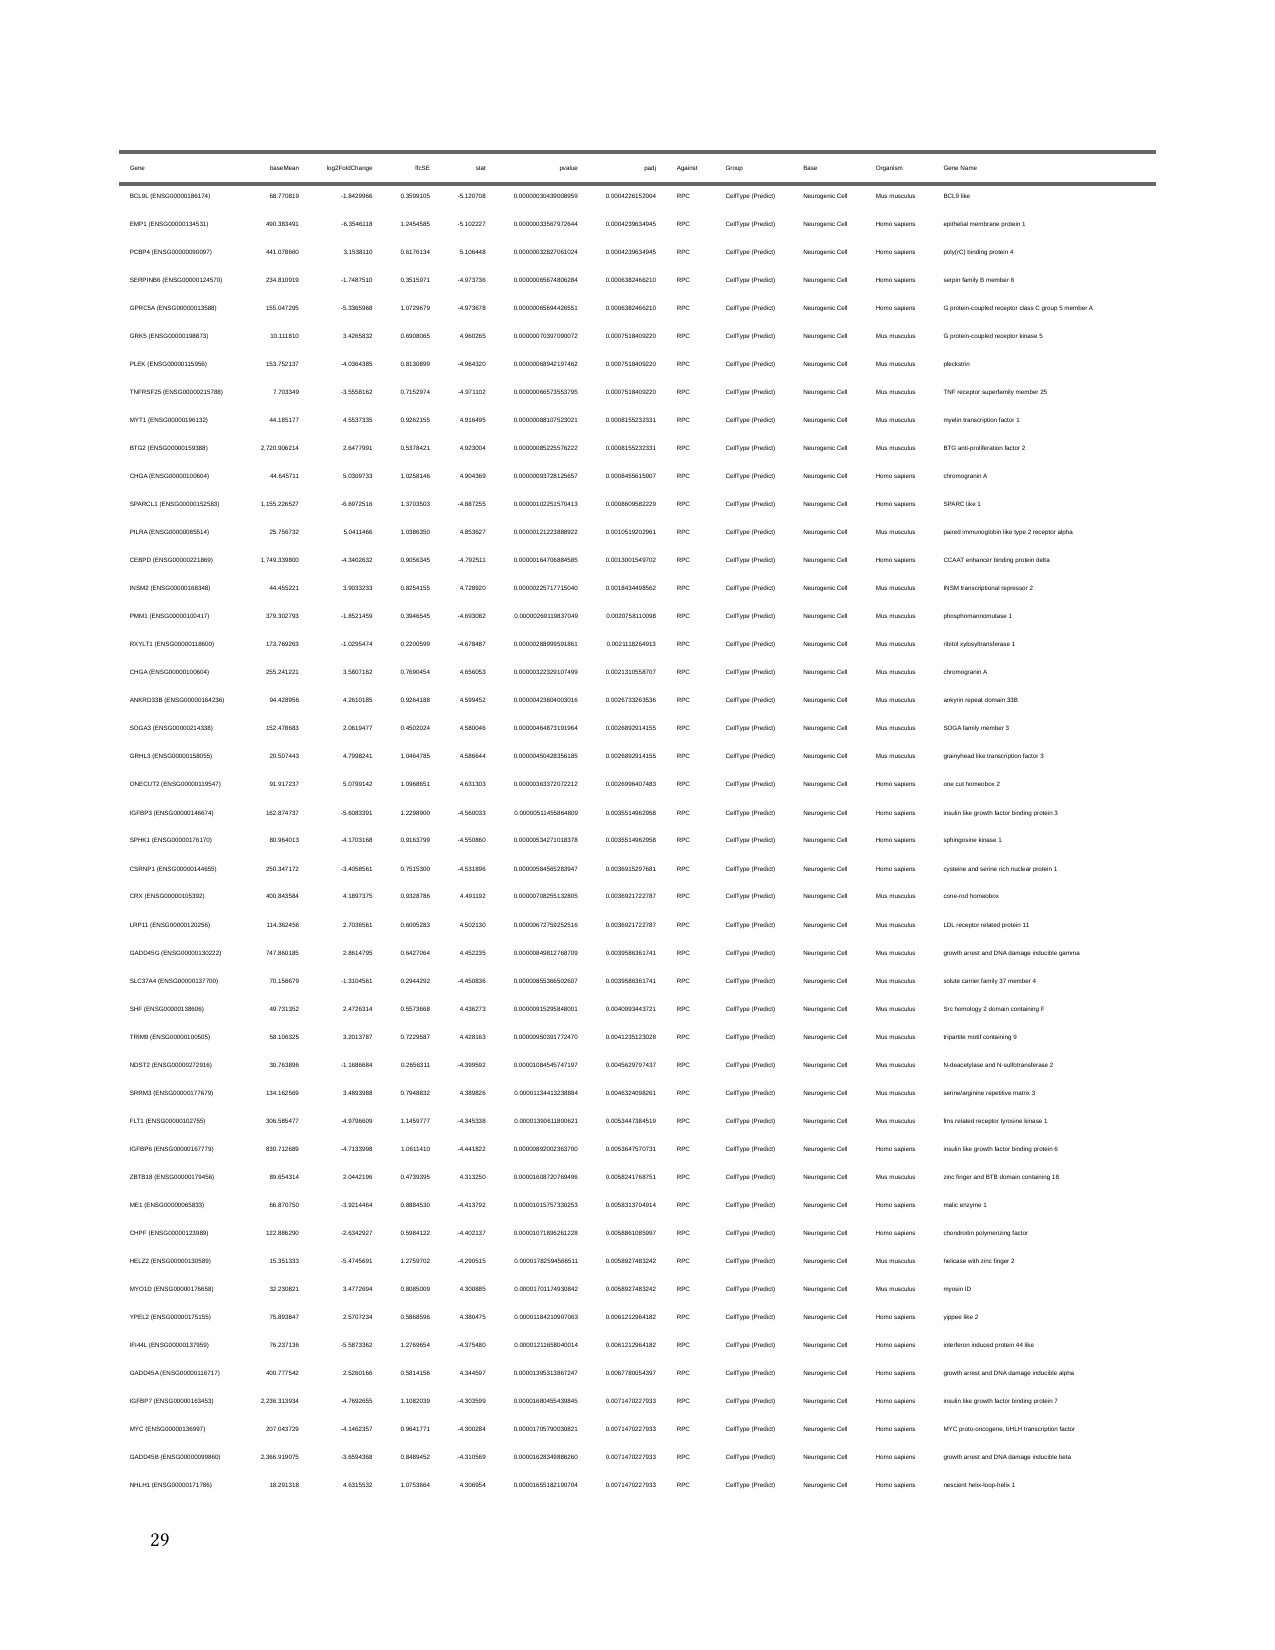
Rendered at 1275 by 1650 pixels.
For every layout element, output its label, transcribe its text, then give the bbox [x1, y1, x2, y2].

table_cell 0.00000030439008959 [496, 186, 588, 210]
table_cell 0.9262155 [383, 406, 440, 434]
table_cell 0.00000849812768709 [496, 939, 588, 967]
table_cell 747.860185 [243, 939, 309, 967]
table_cell 3.5807162 [309, 659, 383, 687]
table_cell CellType (Predict) [715, 911, 793, 939]
table_cell 0.7152974 [383, 378, 440, 406]
table_cell 0.0026733263536 [588, 687, 666, 714]
table_cell Homo sapiens [865, 771, 933, 799]
table_cell RPC [666, 1387, 715, 1415]
table_cell RPC [666, 490, 715, 518]
table_cell chondroitin polymerizing factor [933, 1219, 1156, 1247]
table_cell RPC [666, 1163, 715, 1191]
table_cell tripartite motif containing 9 [933, 1023, 1156, 1051]
table_cell Neurogenic Cell [793, 490, 865, 518]
table_cell 0.00000584565283947 [496, 855, 588, 883]
table_cell Homo sapiens [865, 1219, 933, 1247]
table_cell 4.5537335 [309, 406, 383, 434]
table_cell 10.111810 [243, 322, 309, 350]
table_cell CellType (Predict) [715, 1023, 793, 1051]
table_cell 0.5378421 [383, 434, 440, 462]
table_cell -1.8429966 [309, 186, 383, 210]
table_cell 4.656053 [440, 659, 496, 687]
table_cell CellType (Predict) [715, 1359, 793, 1387]
table_cell GADD45G (ENSG00000130222) [119, 939, 243, 967]
table_cell MYC proto-oncogene, bHLH transcription factor [933, 1415, 1156, 1443]
table_cell CellType (Predict) [715, 294, 793, 322]
table_cell 0.0010519202961 [588, 519, 666, 546]
table_cell 4.306954 [440, 1471, 496, 1499]
table_cell 0.00000032827061024 [496, 238, 588, 266]
table_cell 1.0729679 [383, 294, 440, 322]
table_cell 4.428163 [440, 1023, 496, 1051]
table_cell 0.5984122 [383, 1219, 440, 1247]
table_cell -4.964320 [440, 350, 496, 378]
table_cell 0.00000033567972644 [496, 210, 588, 238]
table_cell INSM transcriptional repressor 2 [933, 575, 1156, 602]
table_cell Mus musculus [865, 659, 933, 687]
table_cell 0.0026996407483 [588, 771, 666, 799]
table_cell 1.1459777 [383, 1107, 440, 1135]
table_cell 4.380475 [440, 1303, 496, 1331]
table_cell 0.6176134 [383, 238, 440, 266]
table_cell CellType (Predict) [715, 266, 793, 294]
table_cell 20.507443 [243, 743, 309, 771]
table_cell Neurogenic Cell [793, 883, 865, 911]
table_cell 0.00000065674806284 [496, 266, 588, 294]
table_cell 0.3515971 [383, 266, 440, 294]
table_cell 0.2944292 [383, 967, 440, 995]
table_cell 0.6908065 [383, 322, 440, 350]
table_cell Mus musculus [865, 995, 933, 1023]
table_cell grainyhead like transcription factor 3 [933, 743, 1156, 771]
table_cell 0.00000464873191964 [496, 715, 588, 743]
table_cell Neurogenic Cell [793, 1023, 865, 1051]
table_cell solute carrier family 37 member 4 [933, 967, 1156, 995]
table_cell 0.5868596 [383, 1303, 440, 1331]
table_cell Homo sapiens [865, 238, 933, 266]
table_cell 1,749.339800 [243, 546, 309, 574]
table_cell Neurogenic Cell [793, 350, 865, 378]
table_cell -4.413792 [440, 1191, 496, 1219]
table_cell RPC [666, 911, 715, 939]
table_cell 0.00000068942197462 [496, 350, 588, 378]
table_cell 4.491192 [440, 883, 496, 911]
table_cell Homo sapiens [865, 1359, 933, 1387]
table_cell ONECUT2 (ENSG00000119547) [119, 771, 243, 799]
table_cell 15.351333 [243, 1247, 309, 1275]
table_cell 0.0053647570731 [588, 1135, 666, 1163]
table_header stat [440, 154, 496, 182]
table_cell RPC [666, 1359, 715, 1387]
table_cell -1.7487510 [309, 266, 383, 294]
table_cell 2.8614795 [309, 939, 383, 967]
table_cell Mus musculus [865, 1163, 933, 1191]
table_cell 0.00001071896261228 [496, 1219, 588, 1247]
table_cell 0.00001608720769496 [496, 1163, 588, 1191]
table_cell CellType (Predict) [715, 631, 793, 658]
table_cell -5.5873362 [309, 1331, 383, 1359]
table_cell 0.00001701174930842 [496, 1275, 588, 1303]
table_cell RPC [666, 1051, 715, 1079]
table_cell 0.0004226152004 [588, 186, 666, 210]
table_cell RPC [666, 406, 715, 434]
table_cell CellType (Predict) [715, 855, 793, 883]
table_cell Neurogenic Cell [793, 1471, 865, 1499]
table_cell CellType (Predict) [715, 687, 793, 714]
table_cell 25.756732 [243, 519, 309, 546]
table_cell TNFRSF25 (ENSG00000215788) [119, 378, 243, 406]
table_cell Homo sapiens [865, 1303, 933, 1331]
table_cell 4.853627 [440, 519, 496, 546]
table_cell BCL9 like [933, 186, 1156, 210]
table_cell chromogranin A [933, 659, 1156, 687]
table_cell zinc finger and BTB domain containing 18 [933, 1163, 1156, 1191]
table_cell LRP11 (ENSG00000120256) [119, 911, 243, 939]
table_cell RPC [666, 1135, 715, 1163]
table_cell 32.230821 [243, 1275, 309, 1303]
table_cell Neurogenic Cell [793, 322, 865, 350]
table_header lfcSE [383, 154, 440, 182]
table_cell -4.550860 [440, 827, 496, 855]
table_cell CRX (ENSG00000105392) [119, 883, 243, 911]
table_cell -4.7133998 [309, 1135, 383, 1163]
table_cell myelin transcription factor 1 [933, 406, 1156, 434]
table_cell CellType (Predict) [715, 210, 793, 238]
table_cell chromogranin A [933, 463, 1156, 490]
table_cell 0.8489452 [383, 1443, 440, 1471]
table_cell paired immunoglobin like type 2 receptor alpha [933, 519, 1156, 546]
table_cell 5.0411466 [309, 519, 383, 546]
table_cell 0.0008609582229 [588, 490, 666, 518]
table_cell IGFBP3 (ENSG00000146674) [119, 799, 243, 827]
table_cell 0.0061212964182 [588, 1331, 666, 1359]
table_cell 0.8085009 [383, 1275, 440, 1303]
table_cell Neurogenic Cell [793, 911, 865, 939]
table_cell Neurogenic Cell [793, 1387, 865, 1415]
table_cell 152.478683 [243, 715, 309, 743]
table_cell 0.7515300 [383, 855, 440, 883]
table_cell RPC [666, 603, 715, 631]
table_cell 4.389826 [440, 1079, 496, 1107]
table_cell 49.731352 [243, 995, 309, 1023]
table_cell CellType (Predict) [715, 519, 793, 546]
table_cell RPC [666, 631, 715, 658]
table_cell Neurogenic Cell [793, 995, 865, 1023]
table_cell SHF (ENSG00000138606) [119, 995, 243, 1023]
table_cell 0.0058927483242 [588, 1247, 666, 1275]
table_cell CellType (Predict) [715, 1247, 793, 1275]
table_cell 0.5814156 [383, 1359, 440, 1387]
table_header Gene [119, 154, 243, 182]
table_cell CellType (Predict) [715, 799, 793, 827]
table_cell 0.00000915295848001 [496, 995, 588, 1023]
table_cell 0.0045629797437 [588, 1051, 666, 1079]
table_cell -4.678487 [440, 631, 496, 658]
table_cell Neurogenic Cell [793, 575, 865, 602]
table_cell BCL9L (ENSG00000186174) [119, 186, 243, 210]
table_cell 0.0004239634945 [588, 238, 666, 266]
table_cell RPC [666, 1275, 715, 1303]
table_cell 250.347172 [243, 855, 309, 883]
table_cell SPARC like 1 [933, 490, 1156, 518]
table_cell 0.0007518409220 [588, 350, 666, 378]
table_cell CellType (Predict) [715, 771, 793, 799]
table_cell -2.6342927 [309, 1219, 383, 1247]
table_cell Mus musculus [865, 575, 933, 602]
table_cell CellType (Predict) [715, 883, 793, 911]
table_cell 1.2454585 [383, 210, 440, 238]
table_cell RPC [666, 294, 715, 322]
table_cell phosphomannomutase 1 [933, 603, 1156, 631]
table_cell Neurogenic Cell [793, 743, 865, 771]
table_cell 0.00000088107523021 [496, 406, 588, 434]
table_cell CHPF (ENSG00000123989) [119, 1219, 243, 1247]
table_cell TNF receptor superfamily member 25 [933, 378, 1156, 406]
table_cell RPC [666, 715, 715, 743]
table_cell 0.00001680455439845 [496, 1387, 588, 1415]
table_cell 0.00000102251570413 [496, 490, 588, 518]
table_cell CellType (Predict) [715, 1415, 793, 1443]
table_cell Neurogenic Cell [793, 238, 865, 266]
table_cell Homo sapiens [865, 1331, 933, 1359]
table_header baseMean [243, 154, 309, 182]
table_cell -1.0295474 [309, 631, 383, 658]
table_cell 18.291318 [243, 1471, 309, 1499]
table_cell 0.0007518409220 [588, 378, 666, 406]
table_cell GRHL3 (ENSG00000158055) [119, 743, 243, 771]
table_cell SLC37A4 (ENSG00000137700) [119, 967, 243, 995]
table_cell 1.1082039 [383, 1387, 440, 1415]
table_cell Mus musculus [865, 687, 933, 714]
table_cell -4.375480 [440, 1331, 496, 1359]
table_cell NDST2 (ENSG00000272916) [119, 1051, 243, 1079]
table_cell Neurogenic Cell [793, 827, 865, 855]
table_cell 490.383491 [243, 210, 309, 238]
table_cell Neurogenic Cell [793, 519, 865, 546]
table_cell 0.0006382466210 [588, 294, 666, 322]
table_cell Neurogenic Cell [793, 715, 865, 743]
table_cell CEBPD (ENSG00000221869) [119, 546, 243, 574]
table_cell 1.0386350 [383, 519, 440, 546]
table_cell Neurogenic Cell [793, 855, 865, 883]
table_cell RPC [666, 743, 715, 771]
table_cell yippee like 2 [933, 1303, 1156, 1331]
table_cell CHGA (ENSG00000100604) [119, 659, 243, 687]
table_cell 0.00001390611800621 [496, 1107, 588, 1135]
table_cell Neurogenic Cell [793, 434, 865, 462]
table_cell 0.00001782594566511 [496, 1247, 588, 1275]
table_cell CellType (Predict) [715, 715, 793, 743]
table_cell CellType (Predict) [715, 1051, 793, 1079]
table_cell 0.0006382466210 [588, 266, 666, 294]
table_cell IFI44L (ENSG00000137959) [119, 1331, 243, 1359]
table_cell 155.047295 [243, 294, 309, 322]
table_cell RPC [666, 855, 715, 883]
table_cell Neurogenic Cell [793, 406, 865, 434]
table_cell 0.00000708255132805 [496, 883, 588, 911]
table_cell CellType (Predict) [715, 967, 793, 995]
table_cell RPC [666, 1079, 715, 1107]
table_cell 0.00000892002363700 [496, 1135, 588, 1163]
table_cell 75.893847 [243, 1303, 309, 1331]
table_cell Mus musculus [865, 186, 933, 210]
table_cell Neurogenic Cell [793, 378, 865, 406]
table_cell RPC [666, 1471, 715, 1499]
table_cell G protein-coupled receptor class C group 5 member A [933, 294, 1156, 322]
table_cell MYO1D (ENSG00000176658) [119, 1275, 243, 1303]
table_cell CellType (Predict) [715, 1443, 793, 1471]
table_cell 0.0071470227933 [588, 1387, 666, 1415]
table_cell CellType (Predict) [715, 1107, 793, 1135]
table_cell 0.00001015757330253 [496, 1191, 588, 1219]
table_cell BTG anti-proliferation factor 2 [933, 434, 1156, 462]
table_cell Neurogenic Cell [793, 1079, 865, 1107]
table_cell 0.00001655182190704 [496, 1471, 588, 1499]
table_cell 2.7036561 [309, 911, 383, 939]
table_cell Neurogenic Cell [793, 659, 865, 687]
table_cell -4.531896 [440, 855, 496, 883]
table_cell Neurogenic Cell [793, 463, 865, 490]
table_cell SPHK1 (ENSG00000176170) [119, 827, 243, 855]
table_cell CellType (Predict) [715, 434, 793, 462]
table_cell 0.00000672759252516 [496, 911, 588, 939]
table_cell 0.0018434498562 [588, 575, 666, 602]
table_cell -5.102227 [440, 210, 496, 238]
table_cell 0.0004239634945 [588, 210, 666, 238]
table_cell Neurogenic Cell [793, 1415, 865, 1443]
table_cell 4.1897375 [309, 883, 383, 911]
table_cell 0.00000066573553795 [496, 378, 588, 406]
table_cell cysteine and serine rich nuclear protein 1 [933, 855, 1156, 883]
table_cell EMP1 (ENSG00000134531) [119, 210, 243, 238]
table_cell 1.0464785 [383, 743, 440, 771]
table_cell 4.313250 [440, 1163, 496, 1191]
table_cell ribitol xylosyltransferase 1 [933, 631, 1156, 658]
table_cell 3.4772694 [309, 1275, 383, 1303]
table_cell Mus musculus [865, 603, 933, 631]
table_cell CSRNP1 (ENSG00000144655) [119, 855, 243, 883]
table_cell Neurogenic Cell [793, 1135, 865, 1163]
table_cell -4.450836 [440, 967, 496, 995]
table_cell Homo sapiens [865, 294, 933, 322]
table_cell 1,155.226527 [243, 490, 309, 518]
table_cell G protein-coupled receptor kinase 5 [933, 322, 1156, 350]
table_cell malic enzyme 1 [933, 1191, 1156, 1219]
table_cell RPC [666, 322, 715, 350]
table_cell Mus musculus [865, 911, 933, 939]
table_cell 2.5260166 [309, 1359, 383, 1387]
table_cell Homo sapiens [865, 546, 933, 574]
table_cell 4.586644 [440, 743, 496, 771]
table_cell Homo sapiens [865, 1387, 933, 1415]
table_cell 0.0041235123028 [588, 1023, 666, 1051]
table_cell Homo sapiens [865, 1443, 933, 1471]
table_cell 0.00001184210907063 [496, 1303, 588, 1331]
table_cell 122.886290 [243, 1219, 309, 1247]
table_cell 1.2759702 [383, 1247, 440, 1275]
table_cell 68.770819 [243, 186, 309, 210]
table_cell CellType (Predict) [715, 186, 793, 210]
table_cell Mus musculus [865, 883, 933, 911]
table_cell RPC [666, 350, 715, 378]
table_cell 207.043729 [243, 1415, 309, 1443]
table_cell -3.4058561 [309, 855, 383, 883]
table_cell 0.0058861085997 [588, 1219, 666, 1247]
table_cell 0.00000093728125657 [496, 463, 588, 490]
table_cell 0.9056345 [383, 546, 440, 574]
table_cell 4.2610185 [309, 687, 383, 714]
table_cell Neurogenic Cell [793, 603, 865, 631]
table_cell RPC [666, 687, 715, 714]
table_cell helicase with zinc finger 2 [933, 1247, 1156, 1275]
table_cell 0.00001705790030821 [496, 1415, 588, 1443]
table_cell BTG2 (ENSG00000159388) [119, 434, 243, 462]
table_cell RPC [666, 827, 715, 855]
table_cell 234.810919 [243, 266, 309, 294]
table_cell pleckstrin [933, 350, 1156, 378]
table_cell 0.0026892914155 [588, 743, 666, 771]
table_cell 0.7948832 [383, 1079, 440, 1107]
table_cell one cut homeobox 2 [933, 771, 1156, 799]
table_cell RPC [666, 1247, 715, 1275]
table_cell MYT1 (ENSG00000196132) [119, 406, 243, 434]
table_cell RPC [666, 1107, 715, 1135]
table_cell -4.290515 [440, 1247, 496, 1275]
table_cell 153.752137 [243, 350, 309, 378]
table_cell RPC [666, 1331, 715, 1359]
table_cell -3.5558162 [309, 378, 383, 406]
table_cell Mus musculus [865, 1107, 933, 1135]
table_cell 0.00000164706884585 [496, 546, 588, 574]
table_cell Mus musculus [865, 406, 933, 434]
table_cell 0.9163799 [383, 827, 440, 855]
table_cell 0.0040993443721 [588, 995, 666, 1023]
table_cell MYC (ENSG00000136997) [119, 1415, 243, 1443]
table_cell 0.6427064 [383, 939, 440, 967]
table_cell 4.923004 [440, 434, 496, 462]
table_cell Neurogenic Cell [793, 1247, 865, 1275]
table_cell 4.344597 [440, 1359, 496, 1387]
table_cell -4.399592 [440, 1051, 496, 1079]
table_cell -6.3546118 [309, 210, 383, 238]
table_cell 0.0071470227933 [588, 1443, 666, 1471]
table_cell SRRM3 (ENSG00000177679) [119, 1079, 243, 1107]
table_cell -4.3402632 [309, 546, 383, 574]
table_cell RPC [666, 1219, 715, 1247]
table_cell Neurogenic Cell [793, 294, 865, 322]
table_cell -4.693082 [440, 603, 496, 631]
table_cell Neurogenic Cell [793, 1219, 865, 1247]
table_cell CellType (Predict) [715, 1471, 793, 1499]
table_cell 0.0058313704914 [588, 1191, 666, 1219]
table_cell 441.078660 [243, 238, 309, 266]
table_cell Homo sapiens [865, 799, 933, 827]
table_cell 5.0309733 [309, 463, 383, 490]
table_cell 3.9033233 [309, 575, 383, 602]
table_cell fms related receptor tyrosine kinase 1 [933, 1107, 1156, 1135]
table_cell CellType (Predict) [715, 238, 793, 266]
table_cell 0.0036921722787 [588, 883, 666, 911]
table_cell Homo sapiens [865, 490, 933, 518]
table_cell 4.6315532 [309, 1471, 383, 1499]
table_cell SOGA3 (ENSG00000214338) [119, 715, 243, 743]
table_cell 0.00000070397090072 [496, 322, 588, 350]
table_cell CellType (Predict) [715, 490, 793, 518]
table_cell RPC [666, 799, 715, 827]
table_cell Neurogenic Cell [793, 1051, 865, 1079]
table_cell CellType (Predict) [715, 939, 793, 967]
table_cell 76.237136 [243, 1331, 309, 1359]
table_cell ankyrin repeat domain 33B [933, 687, 1156, 714]
table_cell CellType (Predict) [715, 463, 793, 490]
table_cell Neurogenic Cell [793, 1191, 865, 1219]
table_cell 0.00001211658040014 [496, 1331, 588, 1359]
table_cell 0.00001084545747197 [496, 1051, 588, 1079]
table_cell 0.00001628349886260 [496, 1443, 588, 1471]
table_cell Mus musculus [865, 322, 933, 350]
table_cell poly(rC) binding protein 4 [933, 238, 1156, 266]
table_cell -5.6083391 [309, 799, 383, 827]
table_cell serine/arginine repetitive matrix 3 [933, 1079, 1156, 1107]
table_cell CellType (Predict) [715, 322, 793, 350]
table_cell 0.7229587 [383, 1023, 440, 1051]
table_header padj [588, 154, 666, 182]
table_cell 0.5573668 [383, 995, 440, 1023]
table_cell N-deacetylase and N-sulfotransferase 2 [933, 1051, 1156, 1079]
table_cell CellType (Predict) [715, 350, 793, 378]
table_cell PLEK (ENSG00000115956) [119, 350, 243, 378]
table_cell 0.00000225717715040 [496, 575, 588, 602]
table_cell 0.0008455615907 [588, 463, 666, 490]
table_cell Neurogenic Cell [793, 1107, 865, 1135]
table_cell RPC [666, 1023, 715, 1051]
table_cell RPC [666, 575, 715, 602]
table_cell -4.887255 [440, 490, 496, 518]
table_header Gene Name [933, 154, 1156, 182]
table_cell CellType (Predict) [715, 827, 793, 855]
table_cell 1.3703503 [383, 490, 440, 518]
table_cell -4.560033 [440, 799, 496, 827]
table_cell -4.9796609 [309, 1107, 383, 1135]
table_cell 4.916495 [440, 406, 496, 434]
table_cell CHGA (ENSG00000100604) [119, 463, 243, 490]
table_cell -4.973736 [440, 266, 496, 294]
table_cell Mus musculus [865, 743, 933, 771]
table_cell -1.8521459 [309, 603, 383, 631]
table_cell RPC [666, 546, 715, 574]
table_cell Homo sapiens [865, 266, 933, 294]
table_cell 0.0067780054397 [588, 1359, 666, 1387]
table_cell 0.0008155232331 [588, 434, 666, 462]
table_cell growth arrest and DNA damage inducible gamma [933, 939, 1156, 967]
table_cell epithelial membrane protein 1 [933, 210, 1156, 238]
table_cell Neurogenic Cell [793, 266, 865, 294]
table_cell CellType (Predict) [715, 1191, 793, 1219]
table_cell RPC [666, 186, 715, 210]
table_cell 0.4739395 [383, 1163, 440, 1191]
table_cell Neurogenic Cell [793, 1303, 865, 1331]
table_cell -5.3365968 [309, 294, 383, 322]
table_cell 0.0061212964182 [588, 1303, 666, 1331]
table_cell Mus musculus [865, 378, 933, 406]
table_header log2FoldChange [309, 154, 383, 182]
table_cell Neurogenic Cell [793, 1443, 865, 1471]
table_cell 0.00001395313867247 [496, 1359, 588, 1387]
table_cell Neurogenic Cell [793, 799, 865, 827]
table_cell 173.769263 [243, 631, 309, 658]
table_cell -1.3104561 [309, 967, 383, 995]
table_cell Homo sapiens [865, 827, 933, 855]
table_cell Mus musculus [865, 1051, 933, 1079]
table_cell 0.0036921722787 [588, 911, 666, 939]
table_cell 4.960265 [440, 322, 496, 350]
table_cell 0.0053447384519 [588, 1107, 666, 1135]
table_cell CellType (Predict) [715, 1079, 793, 1107]
table_cell -4.345338 [440, 1107, 496, 1135]
table_cell 0.00000950391772470 [496, 1023, 588, 1051]
table_cell 0.0026892914155 [588, 715, 666, 743]
table_cell 1.0968651 [383, 771, 440, 799]
table_cell NHLH1 (ENSG00000171786) [119, 1471, 243, 1499]
table_cell 0.9328786 [383, 883, 440, 911]
table_cell 0.0036915297681 [588, 855, 666, 883]
table_cell TRIM9 (ENSG00000100505) [119, 1023, 243, 1051]
table_cell RPC [666, 995, 715, 1023]
table_cell -4.7692655 [309, 1387, 383, 1415]
table_cell RPC [666, 463, 715, 490]
table_cell 70.156679 [243, 967, 309, 995]
table_cell SPARCL1 (ENSG00000152583) [119, 490, 243, 518]
table_cell Homo sapiens [865, 1415, 933, 1443]
table_cell -4.971102 [440, 378, 496, 406]
table_cell 114.362456 [243, 911, 309, 939]
table_cell -4.402137 [440, 1219, 496, 1247]
table_cell GRK5 (ENSG00000198873) [119, 322, 243, 350]
table_cell RPC [666, 238, 715, 266]
table_cell Mus musculus [865, 1275, 933, 1303]
table_cell Homo sapiens [865, 1471, 933, 1499]
table_cell 0.2200599 [383, 631, 440, 658]
table_cell 0.00000269119837049 [496, 603, 588, 631]
table_cell Src homology 2 domain containing F [933, 995, 1156, 1023]
table_cell 0.00000085225576222 [496, 434, 588, 462]
table_cell Homo sapiens [865, 855, 933, 883]
table_cell Mus musculus [865, 715, 933, 743]
table_cell 0.3599105 [383, 186, 440, 210]
table_cell 4.502130 [440, 911, 496, 939]
table_cell 2.5707234 [309, 1303, 383, 1331]
table_cell RPC [666, 967, 715, 995]
table_cell 5.106448 [440, 238, 496, 266]
table_cell ZBTB18 (ENSG00000179456) [119, 1163, 243, 1191]
table_cell Mus musculus [865, 1079, 933, 1107]
table_cell 3.2013787 [309, 1023, 383, 1051]
table_cell 0.3946545 [383, 603, 440, 631]
table_cell serpin family B member 6 [933, 266, 1156, 294]
table_cell Homo sapiens [865, 463, 933, 490]
table_cell Neurogenic Cell [793, 210, 865, 238]
table_cell 0.0007518409220 [588, 322, 666, 350]
table_cell myosin ID [933, 1275, 1156, 1303]
table_cell -4.1462357 [309, 1415, 383, 1443]
table_cell 255.241221 [243, 659, 309, 687]
table_cell 0.0039586361741 [588, 967, 666, 995]
table_cell -4.792511 [440, 546, 496, 574]
table_cell -4.0364385 [309, 350, 383, 378]
table_cell 0.00000065694426551 [496, 294, 588, 322]
table_cell 0.4502024 [383, 715, 440, 743]
table_cell Mus musculus [865, 939, 933, 967]
table_cell 44.455221 [243, 575, 309, 602]
table_cell 4.631303 [440, 771, 496, 799]
table_cell 0.8254155 [383, 575, 440, 602]
table_cell GADD45A (ENSG00000116717) [119, 1359, 243, 1387]
table_cell Neurogenic Cell [793, 1163, 865, 1191]
table_cell 91.917237 [243, 771, 309, 799]
table_cell 4.728920 [440, 575, 496, 602]
table_cell CellType (Predict) [715, 546, 793, 574]
table_cell 830.712689 [243, 1135, 309, 1163]
table_cell RPC [666, 1191, 715, 1219]
table_cell 89.654314 [243, 1163, 309, 1191]
table_cell IGFBP6 (ENSG00000167779) [119, 1135, 243, 1163]
table_header Group [715, 154, 793, 182]
table_cell 2.4726314 [309, 995, 383, 1023]
table_cell 4.452235 [440, 939, 496, 967]
table_cell 0.0071470227933 [588, 1415, 666, 1443]
table_cell RPC [666, 659, 715, 687]
table_cell 0.8130899 [383, 350, 440, 378]
table_cell 0.0071470227933 [588, 1471, 666, 1499]
table_cell Neurogenic Cell [793, 1275, 865, 1303]
table_cell -4.441822 [440, 1135, 496, 1163]
table_cell 0.00000423604003016 [496, 687, 588, 714]
table_cell 0.00001134413238884 [496, 1079, 588, 1107]
table_cell Neurogenic Cell [793, 186, 865, 210]
table_cell -6.6972516 [309, 490, 383, 518]
table_cell CellType (Predict) [715, 743, 793, 771]
table_cell 0.0039586361741 [588, 939, 666, 967]
table_cell interferon induced protein 44 like [933, 1331, 1156, 1359]
table_cell 0.00000288999591861 [496, 631, 588, 658]
table_cell -4.300284 [440, 1415, 496, 1443]
table_cell insulin like growth factor binding protein 3 [933, 799, 1156, 827]
table_cell SOGA family member 3 [933, 715, 1156, 743]
table_cell CellType (Predict) [715, 1135, 793, 1163]
table_cell 2.0619477 [309, 715, 383, 743]
table_cell CellType (Predict) [715, 406, 793, 434]
table_cell 0.0013001549702 [588, 546, 666, 574]
table_cell HELZ2 (ENSG00000130589) [119, 1247, 243, 1275]
table_cell 5.0799142 [309, 771, 383, 799]
table_cell LDL receptor related protein 11 [933, 911, 1156, 939]
table_cell sphingosine kinase 1 [933, 827, 1156, 855]
table_cell 162.874737 [243, 799, 309, 827]
table_cell Mus musculus [865, 434, 933, 462]
table_cell CellType (Predict) [715, 1163, 793, 1191]
table_cell Mus musculus [865, 631, 933, 658]
table_cell -3.6594368 [309, 1443, 383, 1471]
table_cell 306.585477 [243, 1107, 309, 1135]
table_cell 94.428956 [243, 687, 309, 714]
table_cell RXYLT1 (ENSG00000118600) [119, 631, 243, 658]
table_cell 4.436273 [440, 995, 496, 1023]
table_cell 0.00000450428356185 [496, 743, 588, 771]
table_cell Mus musculus [865, 519, 933, 546]
table_cell 1.0753664 [383, 1471, 440, 1499]
table_cell insulin like growth factor binding protein 6 [933, 1135, 1156, 1163]
table_cell 2,720.906214 [243, 434, 309, 462]
table_cell 44.185177 [243, 406, 309, 434]
table_cell 4.300885 [440, 1275, 496, 1303]
table_cell 0.2656311 [383, 1051, 440, 1079]
table_cell growth arrest and DNA damage inducible beta [933, 1443, 1156, 1471]
table_cell 0.9264188 [383, 687, 440, 714]
table_cell 3.1538110 [309, 238, 383, 266]
table_cell 0.9641771 [383, 1415, 440, 1443]
table_cell 3.4893988 [309, 1079, 383, 1107]
table_cell 80.964013 [243, 827, 309, 855]
table_header Organism [865, 154, 933, 182]
table_cell 0.7690454 [383, 659, 440, 687]
table_cell RPC [666, 1443, 715, 1471]
table_cell Mus musculus [865, 1023, 933, 1051]
table_cell ANKRD33B (ENSG00000164236) [119, 687, 243, 714]
table_cell 44.645711 [243, 463, 309, 490]
table_cell PCBP4 (ENSG00000090097) [119, 238, 243, 266]
table_cell CellType (Predict) [715, 659, 793, 687]
table_cell CellType (Predict) [715, 603, 793, 631]
table_cell 1.0611410 [383, 1135, 440, 1163]
table_cell CCAAT enhancer binding protein delta [933, 546, 1156, 574]
table_cell 7.703349 [243, 378, 309, 406]
table_cell 2.6477991 [309, 434, 383, 462]
table_cell CellType (Predict) [715, 1219, 793, 1247]
table_cell RPC [666, 1415, 715, 1443]
table_cell 0.0058927483242 [588, 1275, 666, 1303]
table_cell 0.0008155232331 [588, 406, 666, 434]
table_header Base [793, 154, 865, 182]
table_cell 4.904369 [440, 463, 496, 490]
table_cell 2.0442196 [309, 1163, 383, 1191]
table_cell growth arrest and DNA damage inducible alpha [933, 1359, 1156, 1387]
table_cell -4.310569 [440, 1443, 496, 1471]
table_cell Neurogenic Cell [793, 771, 865, 799]
table_header Against [666, 154, 715, 182]
table_cell 134.162569 [243, 1079, 309, 1107]
table_cell CellType (Predict) [715, 1387, 793, 1415]
table_cell Homo sapiens [865, 1191, 933, 1219]
table_cell 58.106325 [243, 1023, 309, 1051]
table_cell 0.0046324098261 [588, 1079, 666, 1107]
table_cell PMM1 (ENSG00000100417) [119, 603, 243, 631]
table_cell 0.00000363372072212 [496, 771, 588, 799]
table_cell Neurogenic Cell [793, 1359, 865, 1387]
table_cell 0.0058241768751 [588, 1163, 666, 1191]
table_cell RPC [666, 378, 715, 406]
table_cell CellType (Predict) [715, 575, 793, 602]
table_cell 0.0021310558707 [588, 659, 666, 687]
table_cell RPC [666, 771, 715, 799]
table_cell 1.2298900 [383, 799, 440, 827]
table_cell Neurogenic Cell [793, 687, 865, 714]
table_cell -4.1703168 [309, 827, 383, 855]
table_cell GADD45B (ENSG00000099860) [119, 1443, 243, 1471]
table_cell Neurogenic Cell [793, 1331, 865, 1359]
table_cell 0.00000511455864809 [496, 799, 588, 827]
table_cell 0.00000322329107499 [496, 659, 588, 687]
table_cell Homo sapiens [865, 210, 933, 238]
table_cell cone-rod homeobox [933, 883, 1156, 911]
table_cell 0.0020758110098 [588, 603, 666, 631]
table_cell RPC [666, 210, 715, 238]
table_cell insulin like growth factor binding protein 7 [933, 1387, 1156, 1415]
table_cell 66.870750 [243, 1191, 309, 1219]
table_cell ME1 (ENSG00000065833) [119, 1191, 243, 1219]
table_cell RPC [666, 519, 715, 546]
table_cell nescient helix-loop-helix 1 [933, 1471, 1156, 1499]
table_cell RPC [666, 1303, 715, 1331]
table_cell IGFBP7 (ENSG00000163453) [119, 1387, 243, 1415]
table_cell 0.6005283 [383, 911, 440, 939]
table_cell RPC [666, 266, 715, 294]
table_cell 0.00000855366502607 [496, 967, 588, 995]
table_cell INSM2 (ENSG00000168348) [119, 575, 243, 602]
table_cell RPC [666, 883, 715, 911]
table_cell GPRC5A (ENSG00000013588) [119, 294, 243, 322]
table_cell 0.8884530 [383, 1191, 440, 1219]
table_cell -1.1686684 [309, 1051, 383, 1079]
table_cell 0.00000534271018378 [496, 827, 588, 855]
table_cell CellType (Predict) [715, 1331, 793, 1359]
table_cell CellType (Predict) [715, 995, 793, 1023]
table_cell -3.9214464 [309, 1191, 383, 1219]
table_cell RPC [666, 939, 715, 967]
table_cell 0.0035514962958 [588, 827, 666, 855]
table_cell 400.777542 [243, 1359, 309, 1387]
table_cell CellType (Predict) [715, 1275, 793, 1303]
table_cell -4.973678 [440, 294, 496, 322]
table_cell FLT1 (ENSG00000102755) [119, 1107, 243, 1135]
table_cell 0.0035514962958 [588, 799, 666, 827]
table_cell 4.599452 [440, 687, 496, 714]
table_cell Neurogenic Cell [793, 939, 865, 967]
table_cell -5.120708 [440, 186, 496, 210]
table_cell PILRA (ENSG00000085514) [119, 519, 243, 546]
table_header pvalue [496, 154, 588, 182]
table_cell 0.00000121223888922 [496, 519, 588, 546]
table_cell 379.302793 [243, 603, 309, 631]
table_cell CellType (Predict) [715, 378, 793, 406]
table_cell Neurogenic Cell [793, 546, 865, 574]
table_cell 400.843584 [243, 883, 309, 911]
table_cell YPEL2 (ENSG00000175155) [119, 1303, 243, 1331]
table_cell SERPINB6 (ENSG00000124570) [119, 266, 243, 294]
table_cell 1.2769654 [383, 1331, 440, 1359]
table_cell -5.4745691 [309, 1247, 383, 1275]
table_cell 30.763896 [243, 1051, 309, 1079]
table_cell Mus musculus [865, 1247, 933, 1275]
table_cell Mus musculus [865, 967, 933, 995]
table_cell Mus musculus [865, 350, 933, 378]
table_cell 1.0258146 [383, 463, 440, 490]
table_cell CellType (Predict) [715, 1303, 793, 1331]
table_cell 4.7998241 [309, 743, 383, 771]
table_cell Neurogenic Cell [793, 631, 865, 658]
table_cell Neurogenic Cell [793, 967, 865, 995]
table_cell Homo sapiens [865, 1135, 933, 1163]
table_cell 0.0021118264913 [588, 631, 666, 658]
table_cell 2,236.313934 [243, 1387, 309, 1415]
table_cell 2,366.919075 [243, 1443, 309, 1471]
table_cell 4.580046 [440, 715, 496, 743]
table_cell RPC [666, 434, 715, 462]
table_cell -4.303599 [440, 1387, 496, 1415]
table_cell 3.4265832 [309, 322, 383, 350]
